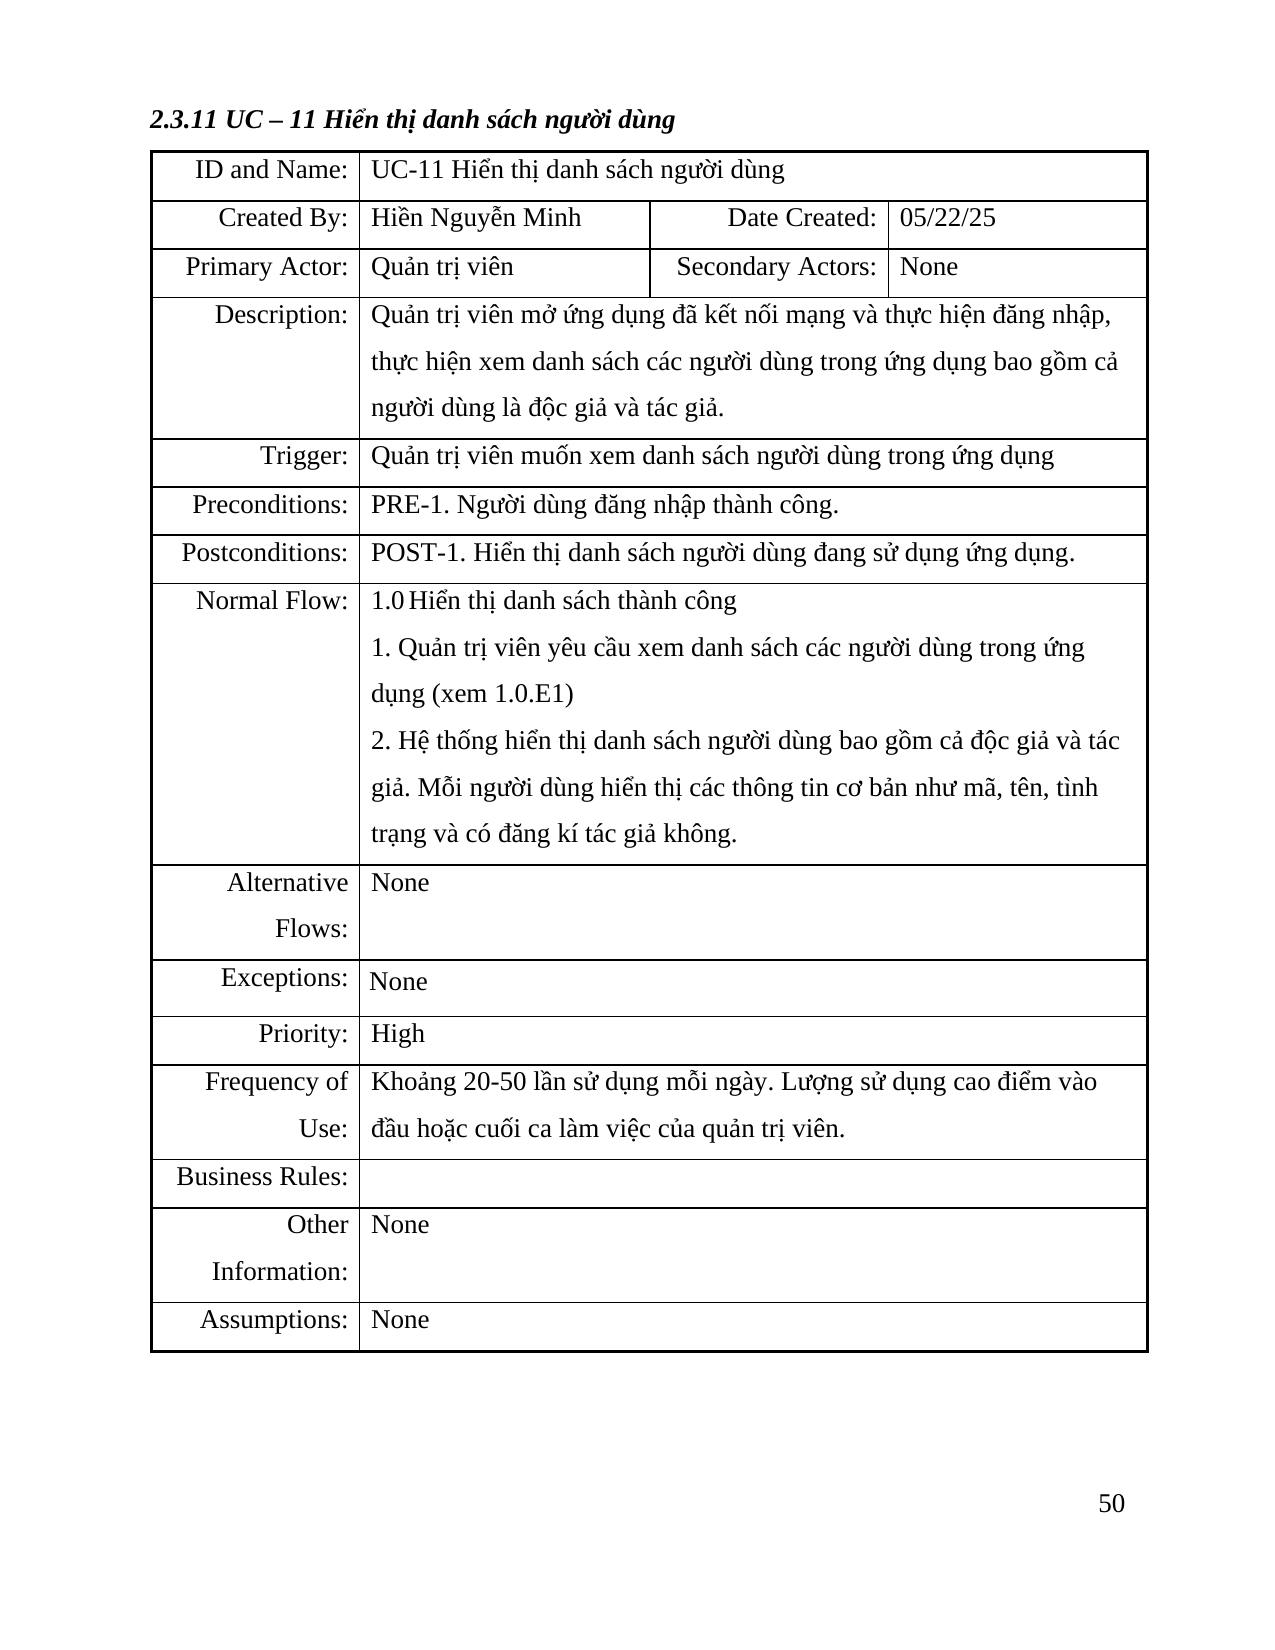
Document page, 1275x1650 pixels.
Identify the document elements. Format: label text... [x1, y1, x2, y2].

table_cell Other Information: [153, 1209, 359, 1302]
subtitle UC – 11 Hiển thị danh sách người dùng [150, 103, 1125, 134]
table_cell None [360, 1303, 1146, 1350]
table_cell None [360, 961, 1146, 1016]
table_cell Hiển thị danh sách thành công 1. Quản trị viên yêu cầu xem danh sách các người dùng trong ứng dụng (xem 1.0.E1) 2. Hệ thống hiển thị danh sách người dùng bao gồm cả độc giả và tác giả. Mỗi người dùng hiển thị các thông tin cơ bản như mã, tên, tình trạng và có đăng kí tác giả không. [360, 584, 1146, 864]
table_cell Business Rules: [153, 1160, 359, 1207]
table_cell Description: [153, 298, 359, 438]
table_cell [360, 1160, 1146, 1207]
table_cell Quản trị viên muốn xem danh sách người dùng trong ứng dụng [360, 440, 1146, 486]
table_cell Quản trị viên [360, 250, 649, 296]
table_cell Assumptions: [153, 1303, 359, 1350]
table_cell Frequency of Use: [153, 1066, 359, 1159]
table_cell Postconditions: [153, 536, 359, 583]
table_cell Exceptions: [153, 961, 359, 1016]
table_header UC-11 Hiển thị danh sách người dùng [360, 153, 1146, 200]
table_cell Alternative Flows: [153, 866, 359, 959]
table_cell Trigger: [153, 440, 359, 486]
table_cell None [360, 866, 1146, 959]
table_cell None [360, 1209, 1146, 1302]
table_cell Hiền Nguyễn Minh [360, 202, 649, 248]
table_header ID and Name: [153, 153, 359, 200]
table_cell 05/22/25 [889, 202, 1146, 248]
table_cell Preconditions: [153, 488, 359, 534]
table_cell None [889, 250, 1146, 296]
table_cell Normal Flow: [153, 584, 359, 864]
table_cell Quản trị viên mở ứng dụng đã kết nối mạng và thực hiện đăng nhập, thực hiện xem danh sách các người dùng trong ứng dụng bao gồm cả người dùng là độc giả và tác giả. [360, 298, 1146, 438]
table_cell POST-1. Hiển thị danh sách người dùng đang sử dụng ứng dụng. [360, 536, 1146, 583]
table_cell Priority: [153, 1017, 359, 1064]
table_cell Secondary Actors: [651, 250, 888, 296]
table_cell Created By: [153, 202, 359, 248]
table_cell Primary Actor: [153, 250, 359, 296]
table_cell Khoảng 20-50 lần sử dụng mỗi ngày. Lượng sử dụng cao điểm vào đầu hoặc cuối ca làm việc của quản trị viên. [360, 1066, 1146, 1159]
table_cell PRE-1. Người dùng đăng nhập thành công. [360, 488, 1146, 534]
table_cell Date Created: [651, 202, 888, 248]
table_cell High [360, 1017, 1146, 1064]
